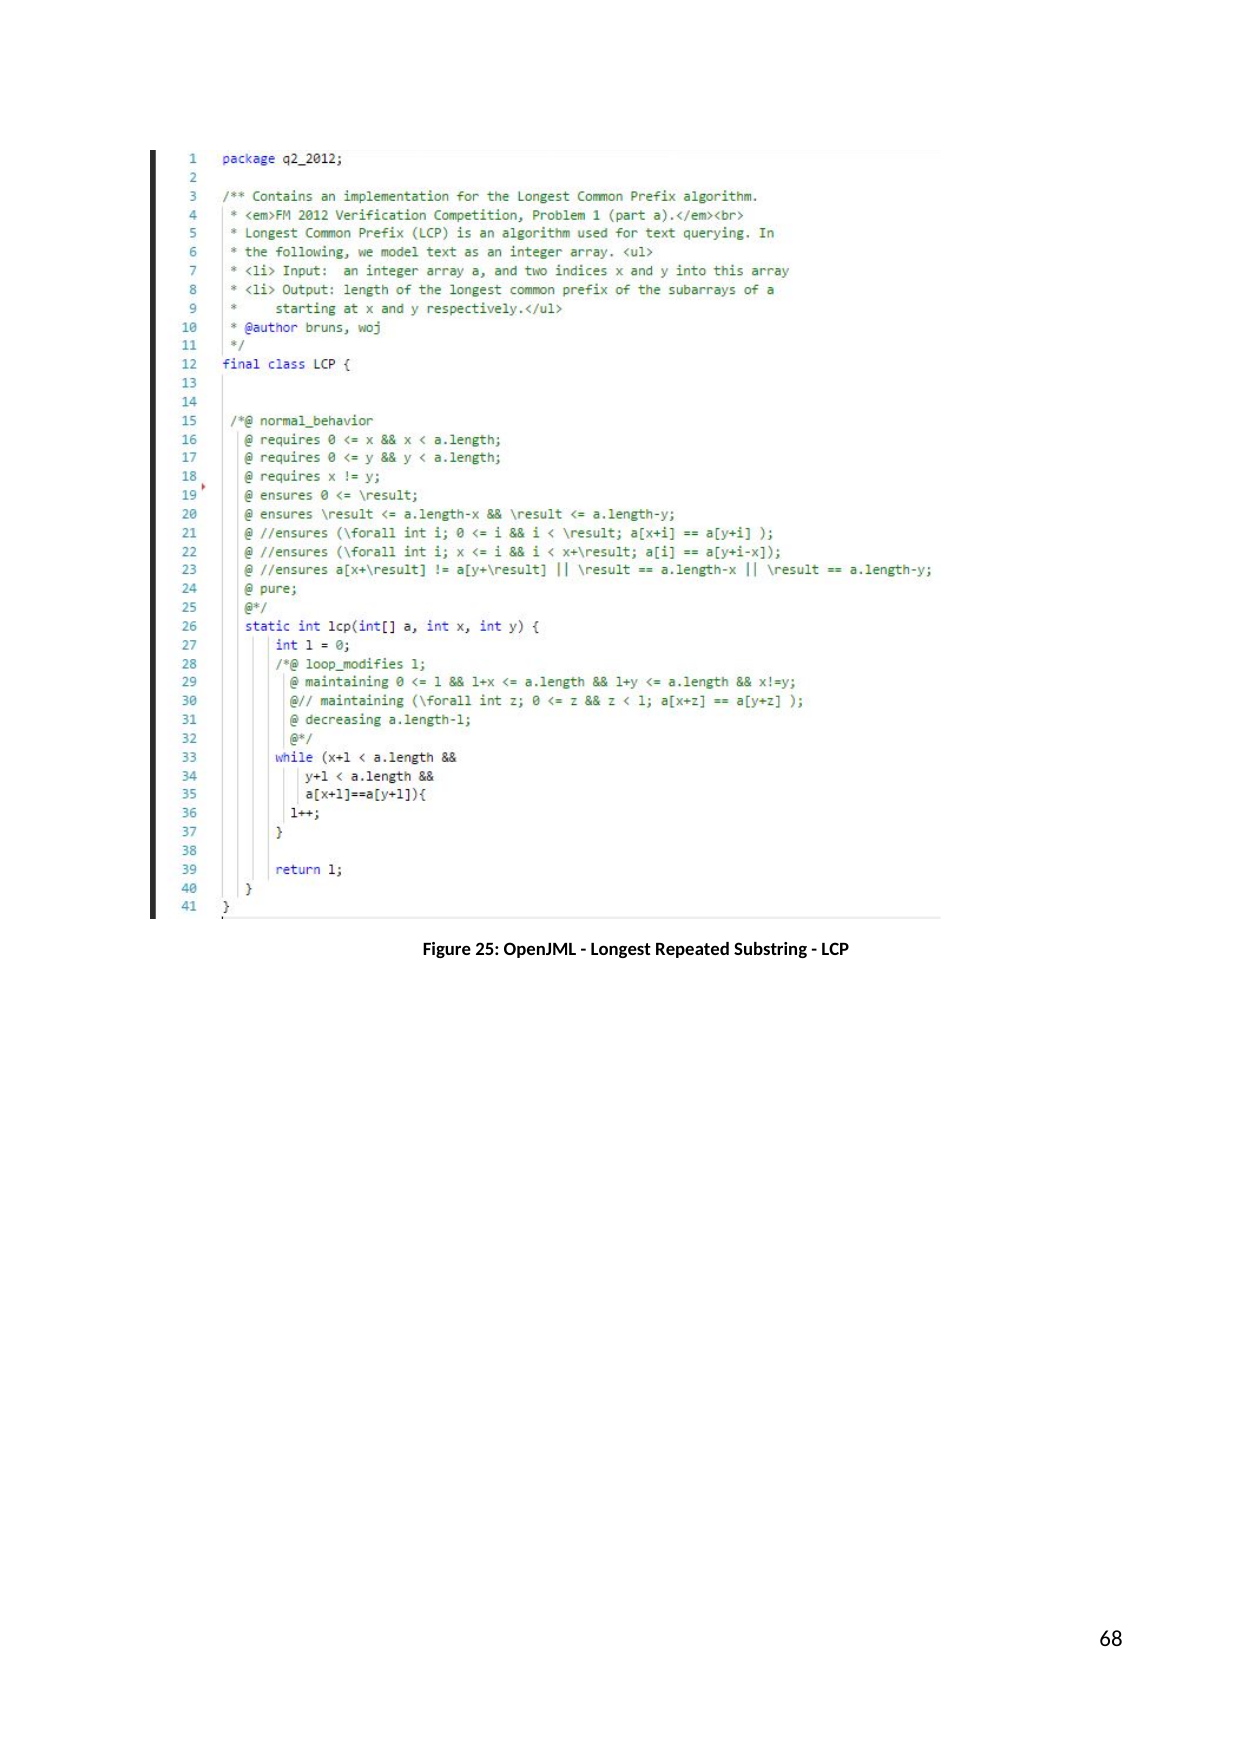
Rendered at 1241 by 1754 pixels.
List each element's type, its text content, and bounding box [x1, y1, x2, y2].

text Figure 25: OpenJML - Longest Repeated Substring - LCP [150, 937, 1122, 960]
picture [150, 150, 941, 919]
